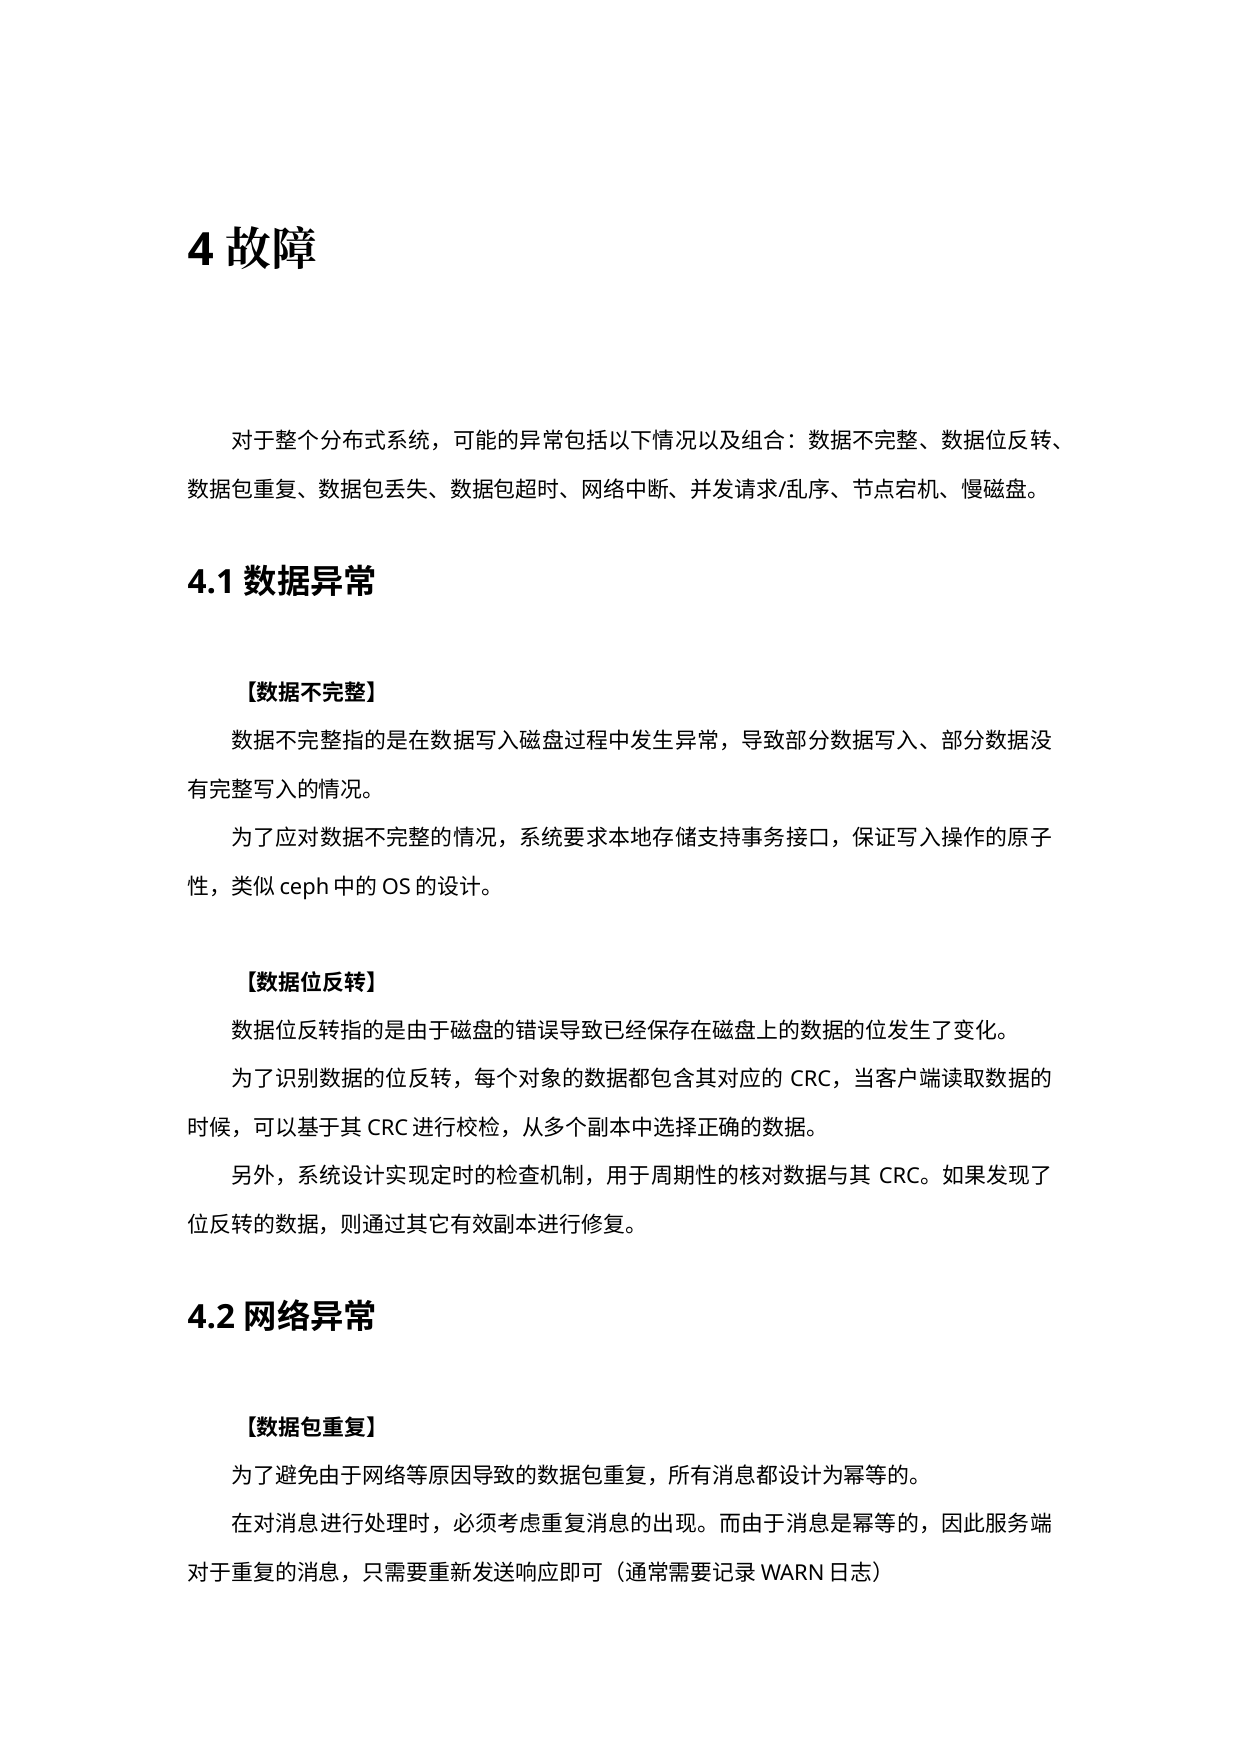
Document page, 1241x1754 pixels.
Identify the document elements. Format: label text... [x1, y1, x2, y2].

text 另外，系统设计实现定时的检查机制，用于周期性的核对数据与其CRC。如果发现了位反转的数据，则通过其它有效副本进行修复。 [187, 1158, 1053, 1239]
text 数据位反转指的是由于磁盘的错误导致已经保存在磁盘上的数据的位发生了变化。 [187, 1012, 1053, 1045]
subtitle 4.1 数据异常 [187, 547, 1053, 612]
text 【数据不完整】 [187, 674, 1053, 707]
subtitle 4.2 网络异常 [187, 1282, 1053, 1347]
text 为了应对数据不完整的情况，系统要求本地存储支持事务接口，保证写入操作的原子性，类似ceph中的OS的设计。 [187, 819, 1053, 901]
text 对于整个分布式系统，可能的异常包括以下情况以及组合：数据不完整、数据位反转、数据包重复、数据包丢失、数据包超时、网络中断、并发请求/乱序、节点宕机、慢磁盘。 [187, 423, 1053, 504]
text 【数据位反转】 [187, 964, 1053, 997]
text 数据不完整指的是在数据写入磁盘过程中发生异常，导致部分数据写入、部分数据没有完整写入的情况。 [187, 722, 1053, 804]
subtitle 4 故障 [187, 197, 1053, 295]
text 为了避免由于网络等原因导致的数据包重复，所有消息都设计为幂等的。 [187, 1458, 1053, 1490]
text 在对消息进行处理时，必须考虑重复消息的出现。而由于消息是幂等的，因此服务端对于重复的消息，只需要重新发送响应即可（通常需要记录WARN日志） [187, 1506, 1053, 1587]
text 【数据包重复】 [187, 1409, 1053, 1442]
text 为了识别数据的位反转，每个对象的数据都包含其对应的CRC，当客户端读取数据的时候，可以基于其CRC进行校检，从多个副本中选择正确的数据。 [187, 1061, 1053, 1142]
